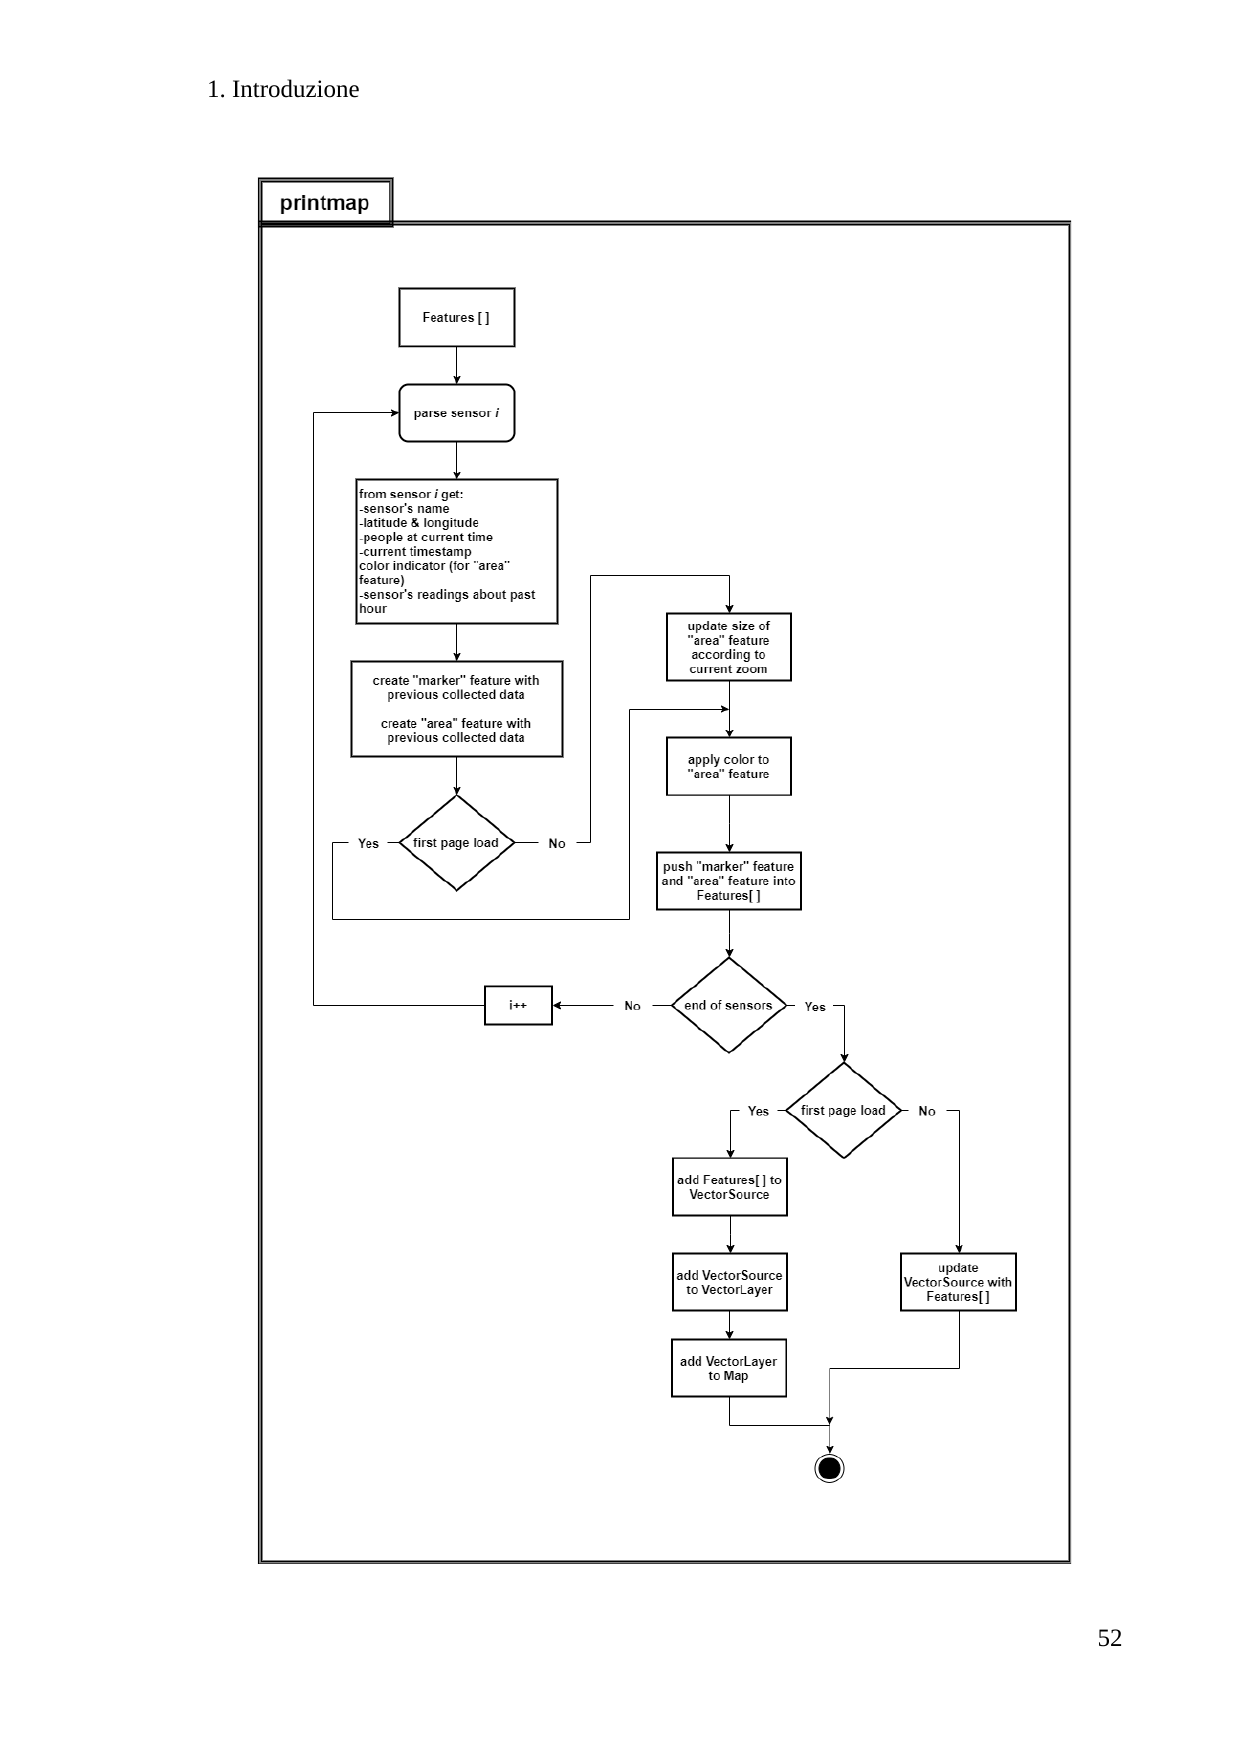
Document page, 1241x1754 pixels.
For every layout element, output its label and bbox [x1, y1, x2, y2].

picture [257, 177, 1072, 1564]
